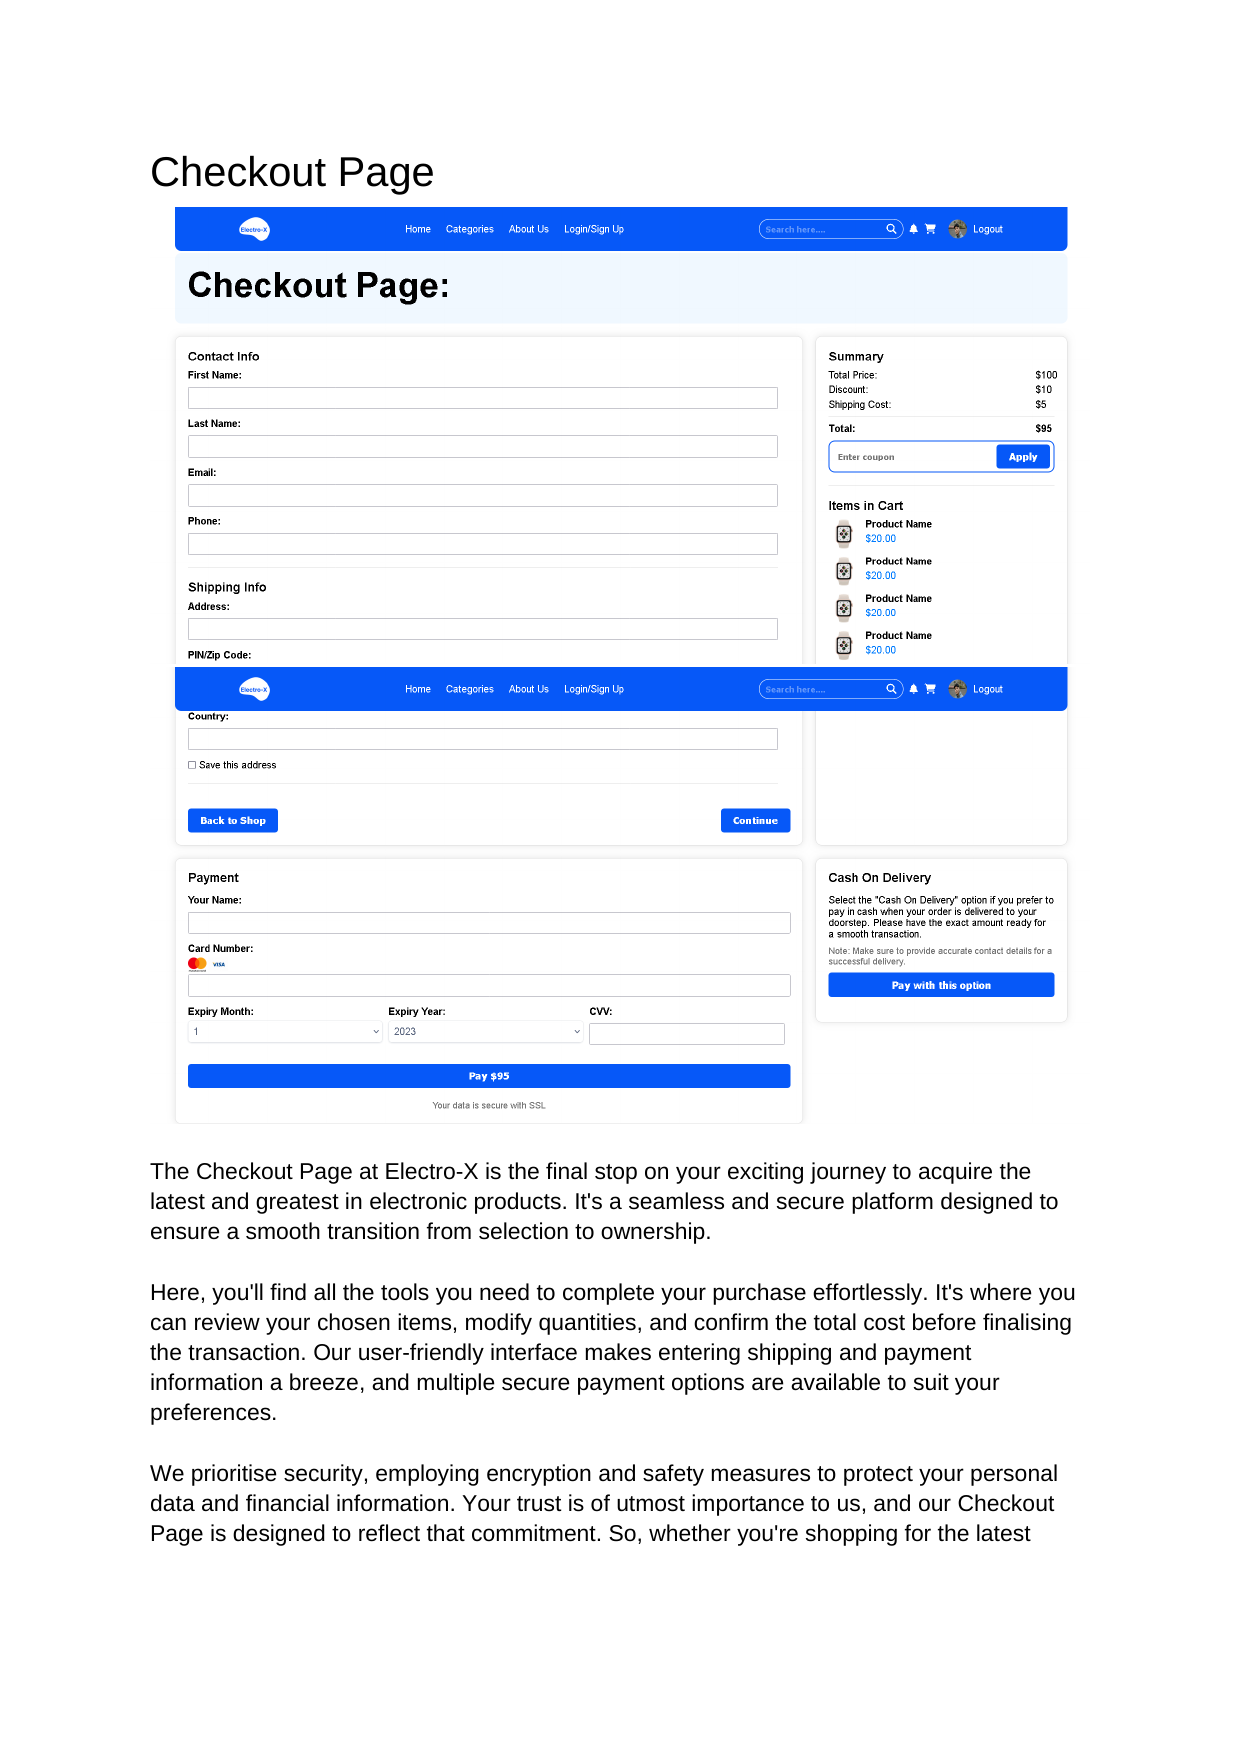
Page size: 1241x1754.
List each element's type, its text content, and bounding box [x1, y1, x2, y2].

text Here, you'll find all the tools you need to complete your purchase effortlessly. It's where you can review your chosen items, modify quantities, and confirm the total cost before finalising the transaction. Our user-friendly interface makes entering shipping and payment information a breeze, and multiple secure payment options are available to suit your preferences. [150, 1278, 1090, 1426]
picture [150, 667, 1091, 1124]
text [150, 1460, 1090, 1547]
subtitle Checkout Page [150, 147, 1090, 195]
text The Checkout Page at Electro-X is the final stop on your exciting journey to acquire the latest and greatest in electronic products. It's a seamless and secure platform designed to ensure a smooth transition from selection to ownership. [150, 1158, 1090, 1244]
picture [150, 207, 1091, 664]
